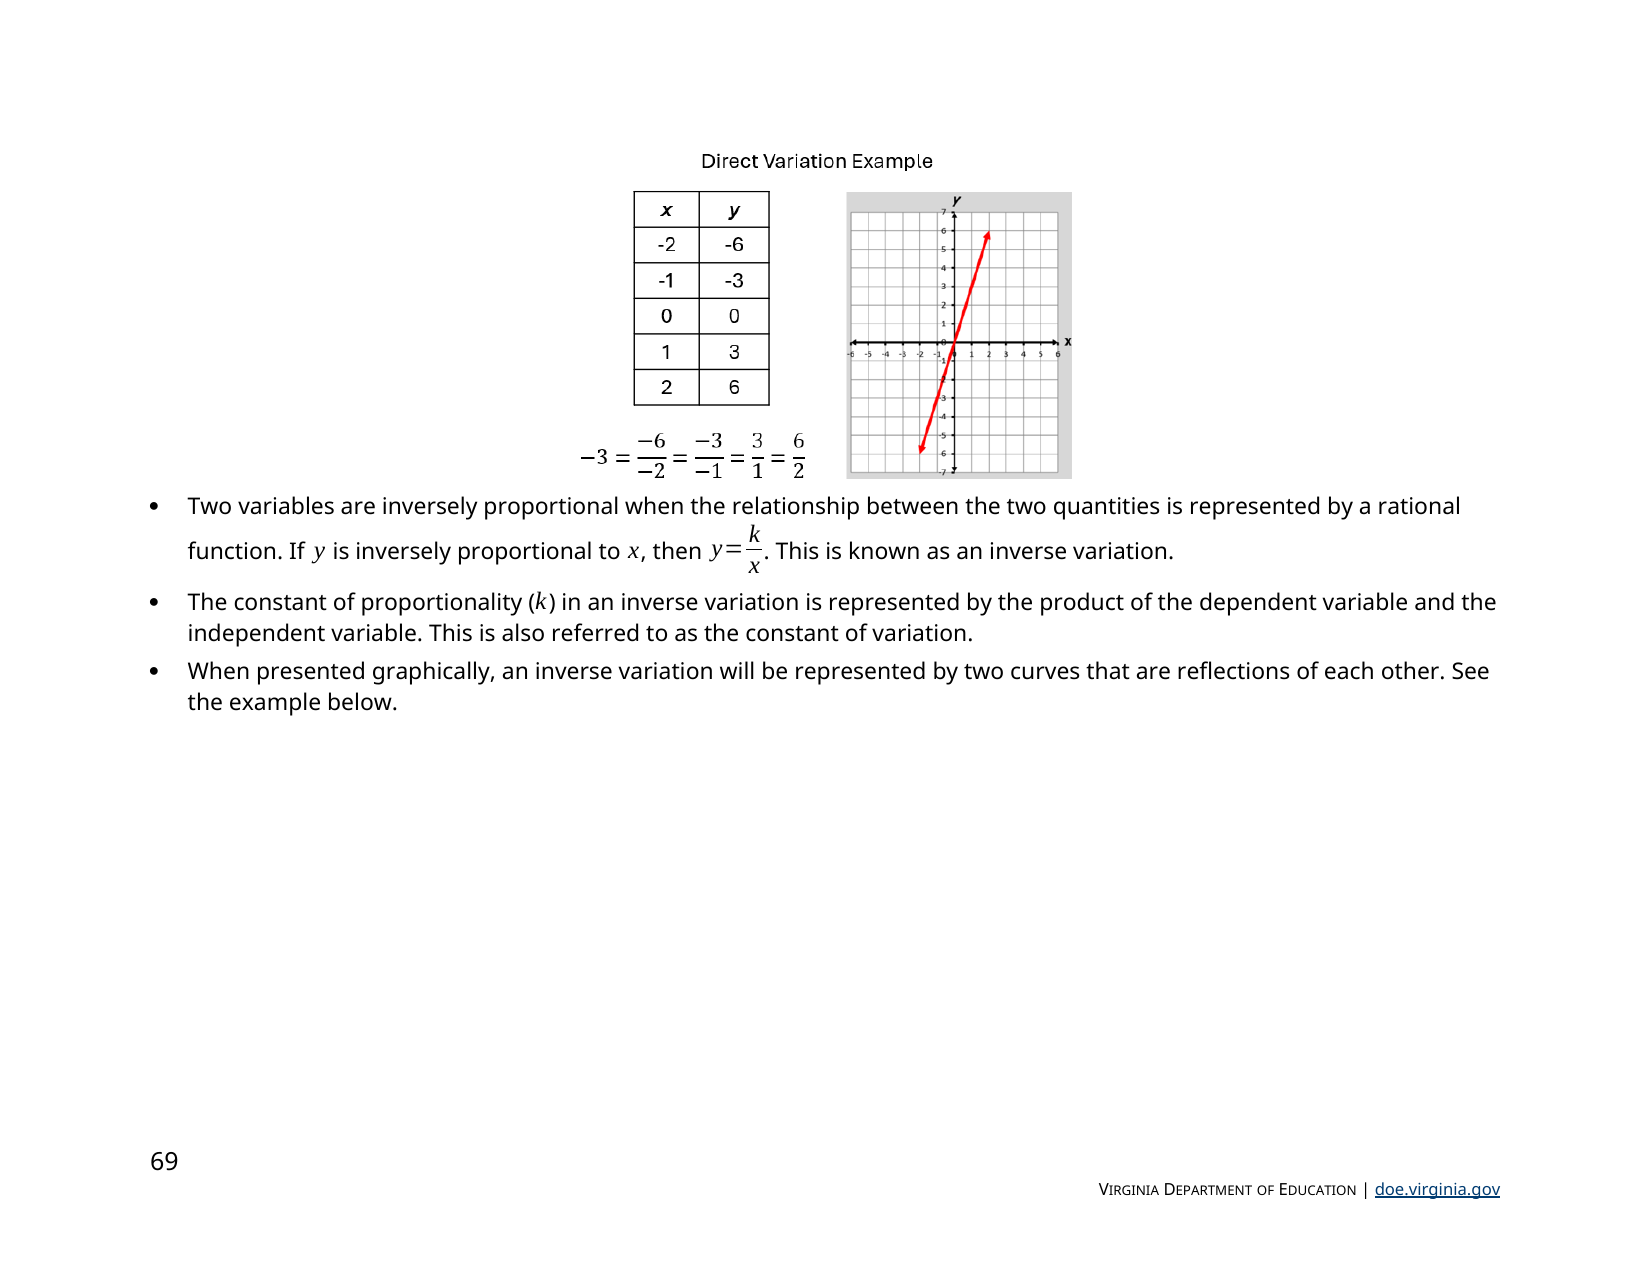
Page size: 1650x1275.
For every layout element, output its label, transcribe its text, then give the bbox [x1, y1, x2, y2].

list Two variables are inversely proportional when the relationship between the two quantities is represented by a rational function. If is inversely proportional to , then . This is known as an inverse variation. [150, 489, 1500, 580]
picture [573, 150, 1077, 484]
list The constant of proportionality () in an inverse variation is represented by the product of the dependent variable and the independent variable. This is also referred to as the constant of variation. [150, 586, 1500, 648]
list When presented graphically, an inverse variation will be represented by two curves that are reflections of each other. See the example below. [150, 655, 1500, 717]
